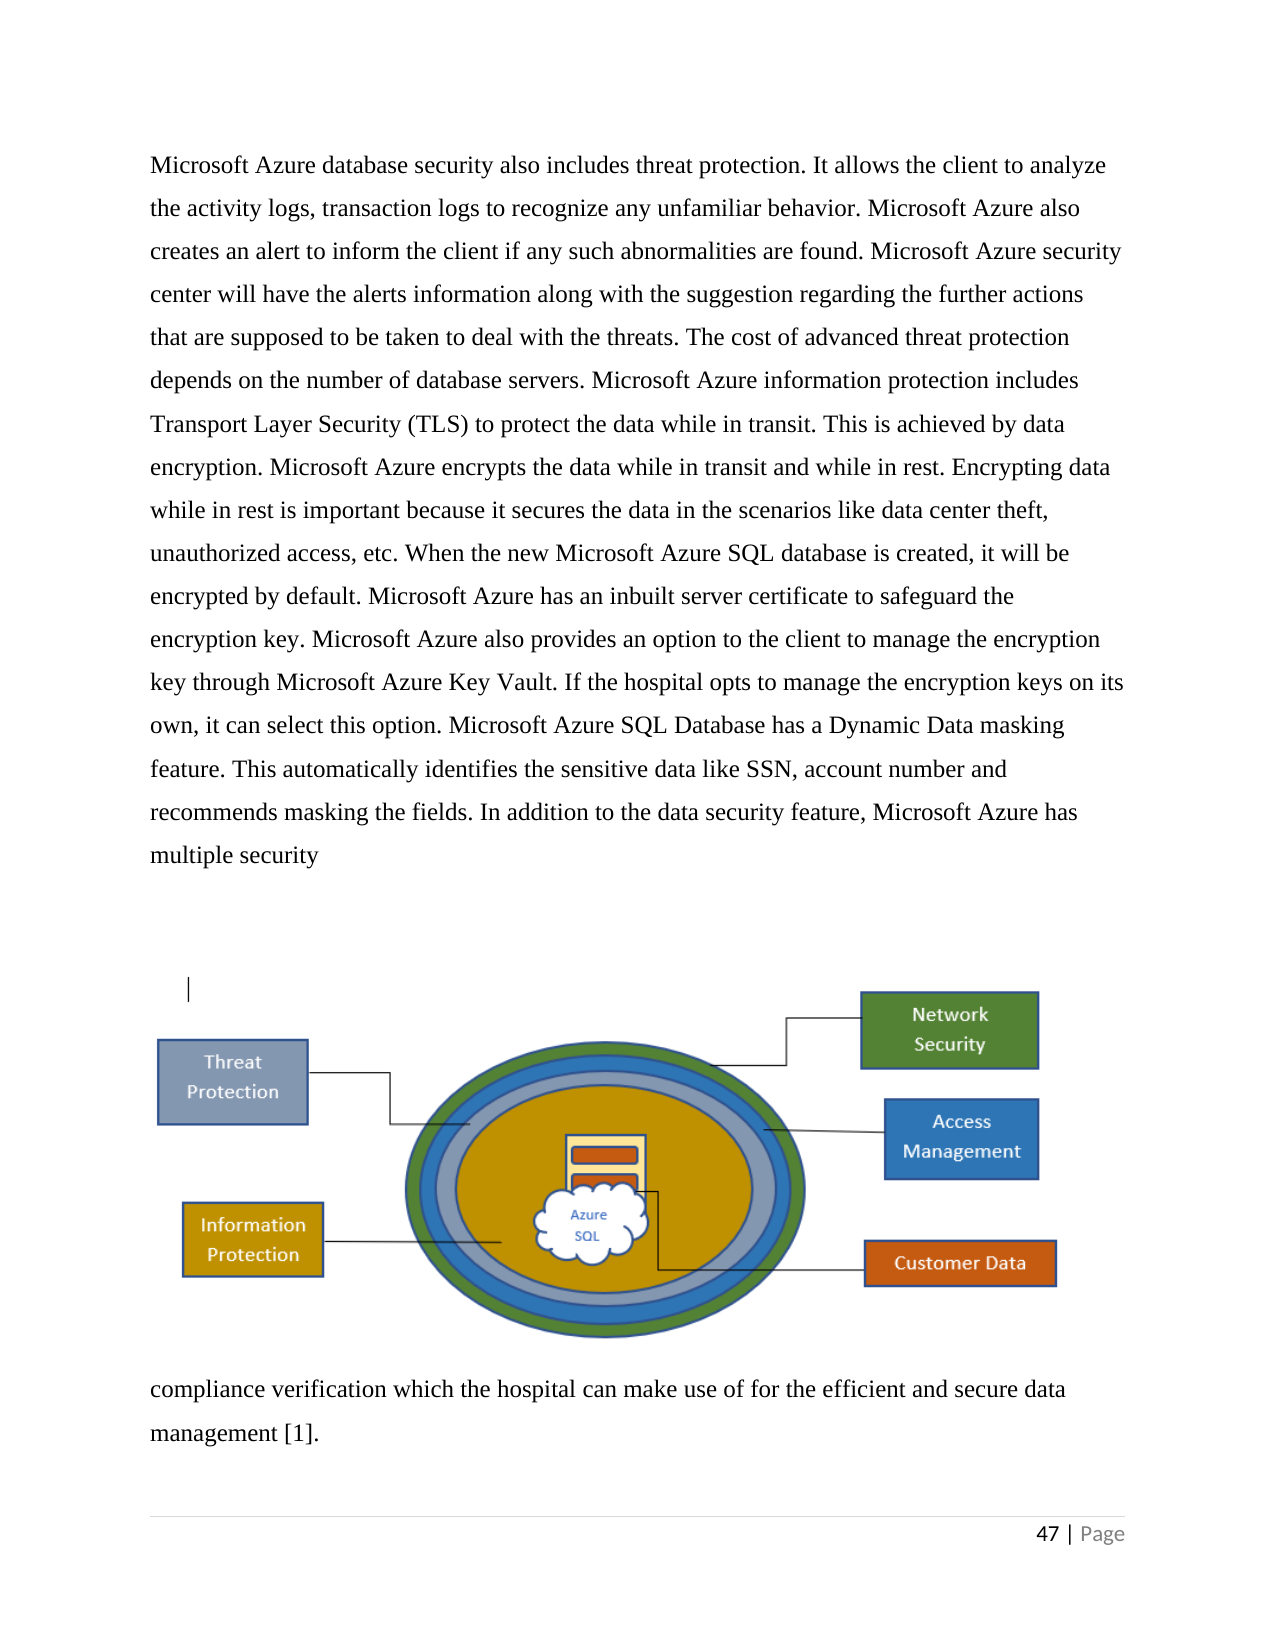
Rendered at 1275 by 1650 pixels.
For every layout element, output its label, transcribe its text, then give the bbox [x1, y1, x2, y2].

text Microsoft Azure database security also includes threat protection. It allows the client to analyze the activity logs, transaction logs to recognize any unfamiliar behavior. Microsoft Azure also creates an alert to inform the client if any such abnormalities are found. Microsoft Azure security center will have the alerts information along with the suggestion regarding the further actions that are supposed to be taken to deal with the threats. The cost of advanced threat protection depends on the number of database servers. Microsoft Azure information protection includes Transport Layer Security (TLS) to protect the data while in transit. This is achieved by data encryption. Microsoft Azure encrypts the data while in transit and while in rest. Encrypting data while in rest is important because it secures the data in the scenarios like data center theft, unauthorized access, etc. When the new Microsoft Azure SQL database is created, it will be encrypted by default. Microsoft Azure has an inbuilt server certificate to safeguard the encryption key. Microsoft Azure also provides an option to the client to manage the encryption key through Microsoft Azure Key Vault. If the hospital opts to manage the encryption keys on its own, it can select this option. Microsoft Azure SQL Database has a Dynamic Data masking feature. This automatically identifies the sensitive data like SSN, account number and recommends masking the fields. In addition to the data security feature, Microsoft Azure has multiple security compliance verification which the hospital can make use of for the efficient and secure data management [1]. [150, 150, 1125, 882]
picture [150, 882, 1125, 1361]
